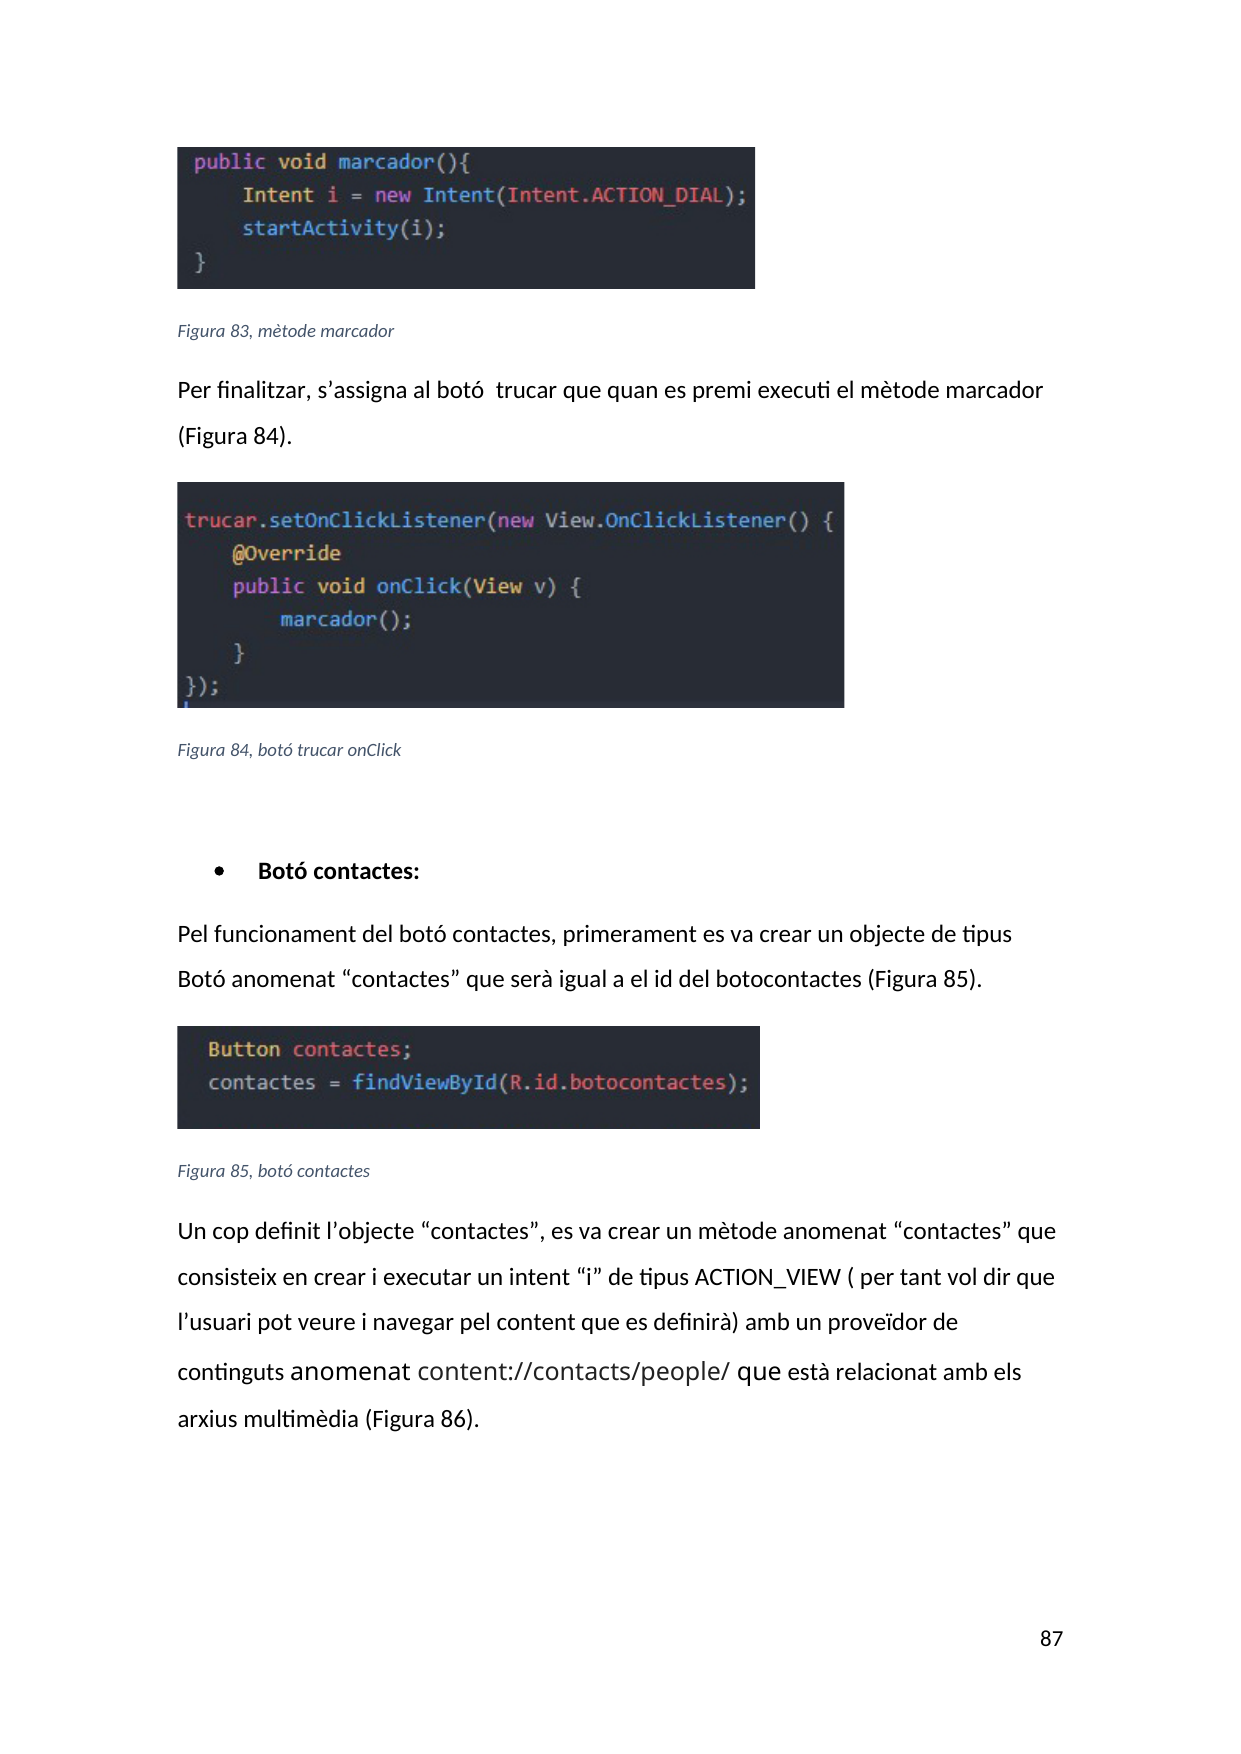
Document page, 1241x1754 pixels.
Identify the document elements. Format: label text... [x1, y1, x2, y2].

text Pel funcionament del botó contactes, primerament es va crear un objecte de tipus Botó anomenat “contactes” que serà igual a el id del botocontactes (Figura 85). [177, 918, 1063, 994]
text Figura 84, botó trucar onClick [177, 738, 1063, 761]
text Un cop definit l’objecte “contactes”, es va crear un mètode anomenat “contactes” que consisteix en crear i executar un intent “i” de tipus ACTION_VIEW ( per tant vol dir que l’usuari pot veure i navegar pel content que es definirà) amb un proveïdor de continguts anomenat content://contacts/people/ que està relacionat amb els arxius multimèdia (Figura 86). [177, 1215, 1063, 1434]
text Figura 83, mètode marcador [177, 319, 1063, 342]
list Botó contactes: [215, 855, 1063, 886]
picture [177, 147, 756, 289]
text Figura 85, botó contactes [177, 1160, 1063, 1183]
text Per finalitzar, s’assigna al botó trucar que quan es premi executi el mètode marcador (Figura 84). [177, 374, 1063, 450]
picture [177, 1026, 760, 1129]
picture [177, 482, 845, 708]
